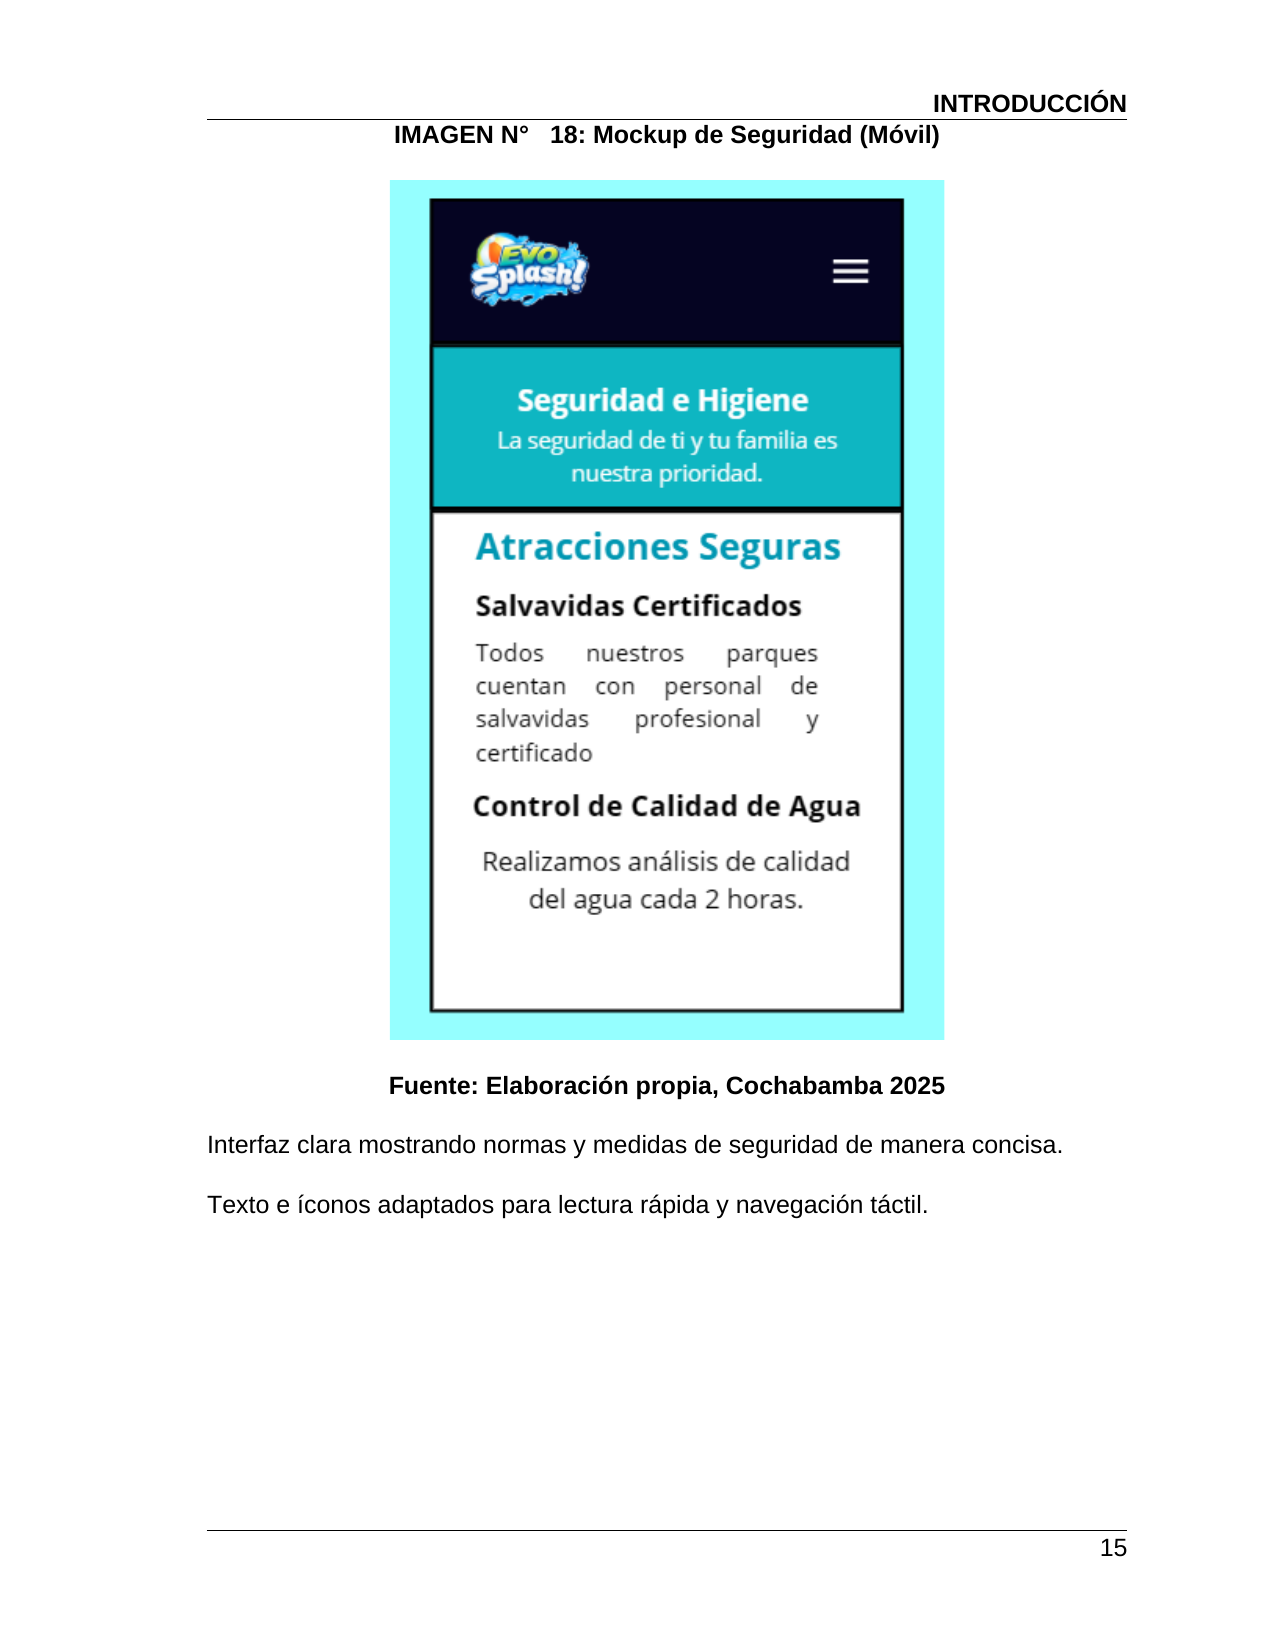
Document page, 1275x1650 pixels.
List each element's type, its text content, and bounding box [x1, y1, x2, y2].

text Interfaz clara mostrando normas y medidas de seguridad de manera concisa. [207, 1131, 1127, 1159]
text Texto e íconos adaptados para lectura rápida y navegación táctil. [207, 1190, 1127, 1219]
text IMAGEN N° 18: Mockup de Seguridad (Móvil) [207, 120, 1127, 149]
picture [389, 180, 945, 1040]
text Fuente: Elaboración propia, Cochabamba 2025 [207, 1071, 1127, 1099]
